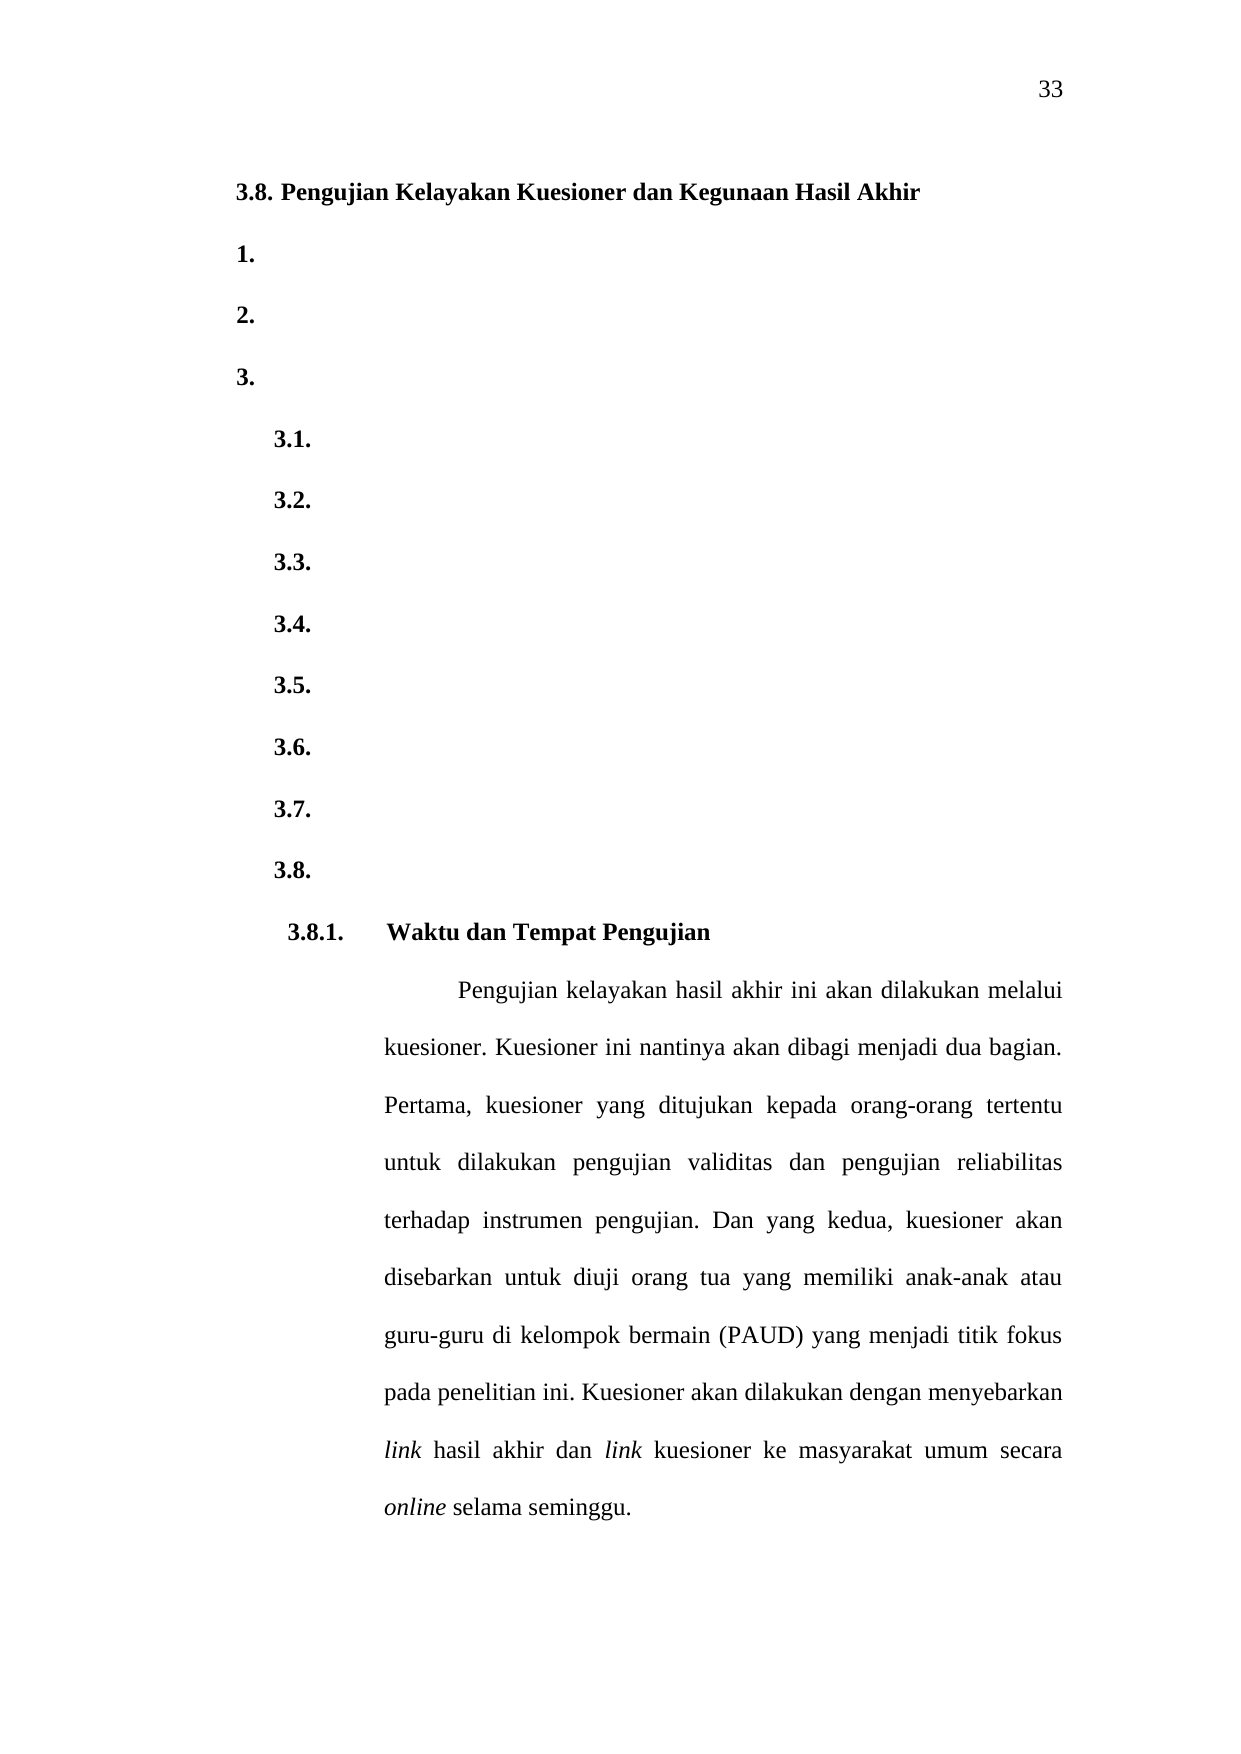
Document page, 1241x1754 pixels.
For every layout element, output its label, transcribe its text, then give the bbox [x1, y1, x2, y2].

list Pengujian kelayakan hasil akhir ini akan dilakukan melalui kuesioner. Kuesioner ini nantinya akan dibagi menjadi dua bagian. Pertama, kuesioner yang ditujukan kepada orang-orang tertentu untuk dilakukan pengujian validitas dan pengujian reliabilitas terhadap instrumen pengujian. Dan yang kedua, kuesioner akan disebarkan untuk diuji orang tua yang memiliki anak-anak atau guru-guru di kelompok bermain (PAUD) yang menjadi titik fokus pada penelitian ini. Kuesioner akan dilakukan dengan menyebarkan link hasil akhir dan link kuesioner ke masyarakat umum secara online selama seminggu. [384, 975, 1063, 1521]
subtitle Pengujian Kelayakan Kuesioner dan Kegunaan Hasil Akhir [236, 177, 1063, 206]
subtitle Waktu dan Tempat Pengujian [287, 917, 1063, 946]
